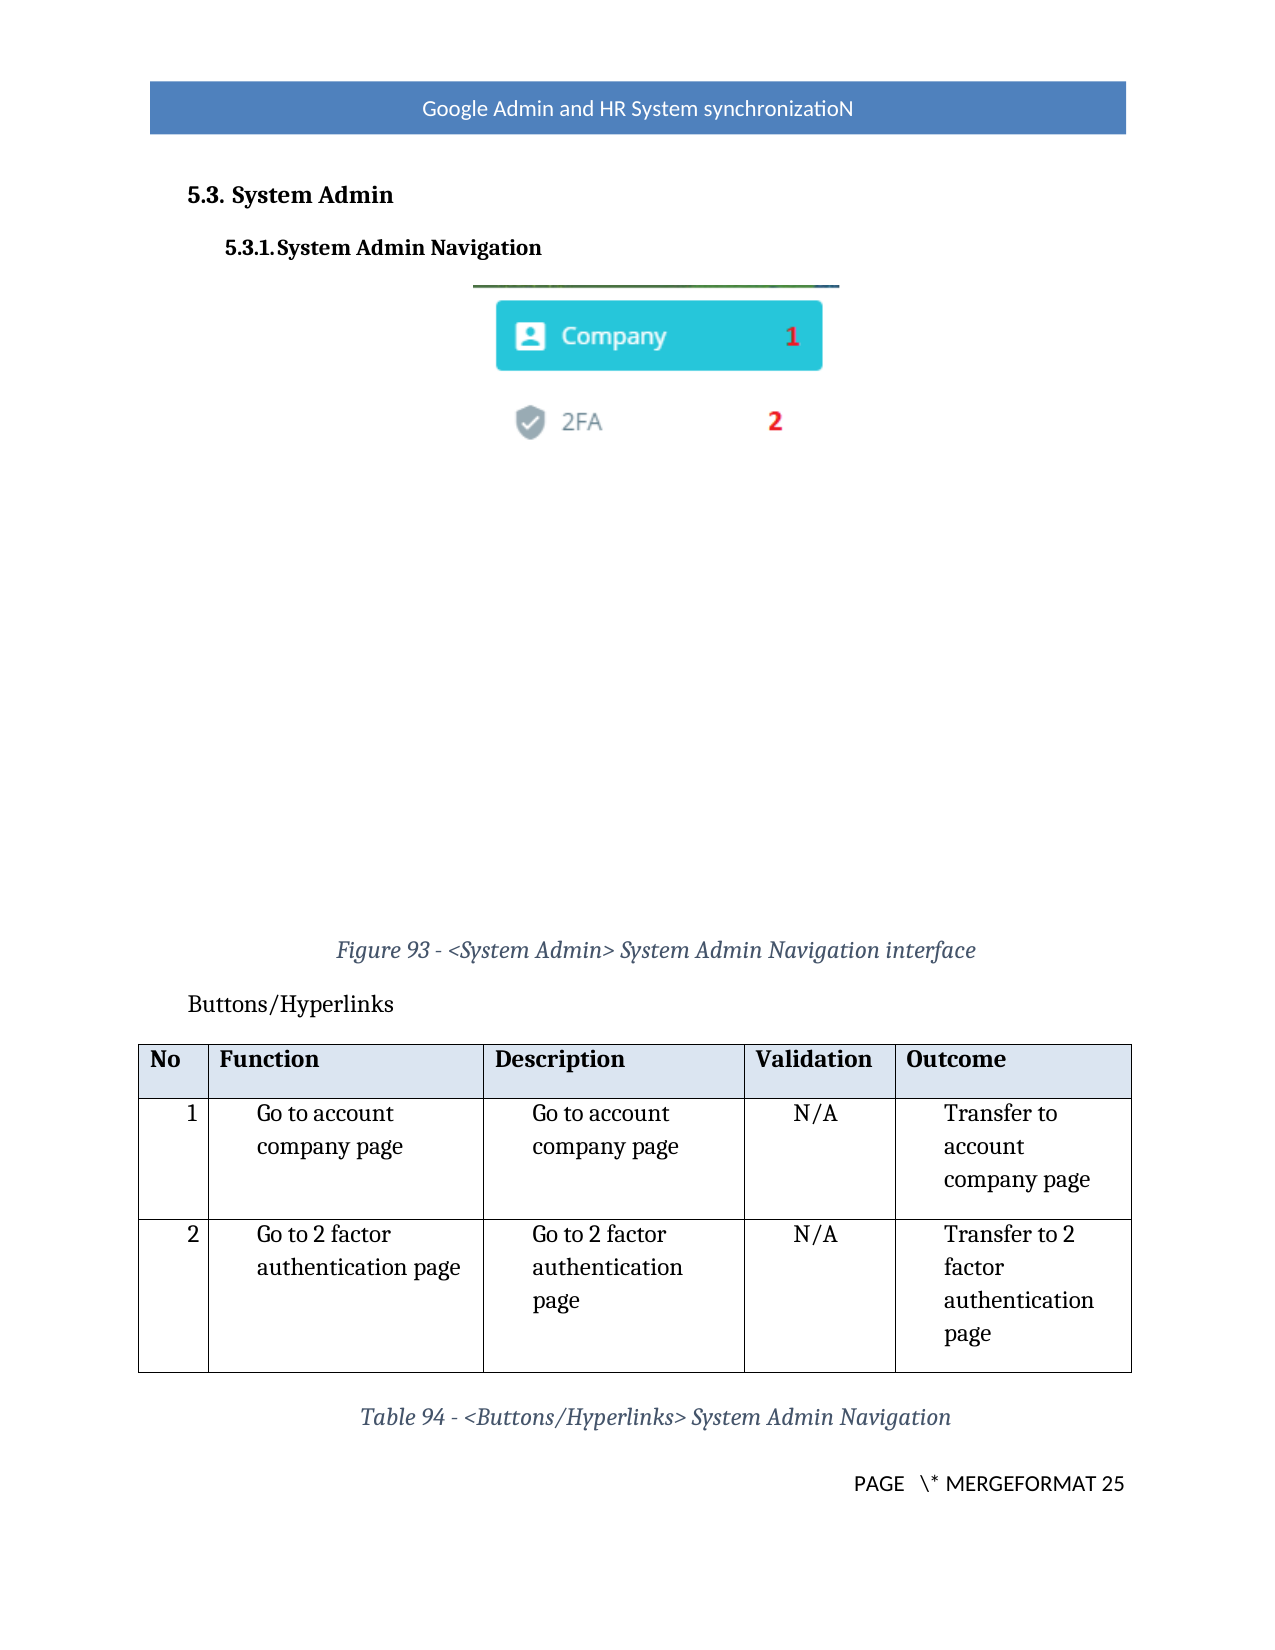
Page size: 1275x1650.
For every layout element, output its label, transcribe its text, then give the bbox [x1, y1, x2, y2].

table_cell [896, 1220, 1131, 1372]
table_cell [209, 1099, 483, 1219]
subtitle System Admin [187, 181, 1125, 209]
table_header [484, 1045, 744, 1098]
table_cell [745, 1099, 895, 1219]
picture [473, 285, 840, 903]
subtitle System Admin Navigation [225, 234, 1125, 261]
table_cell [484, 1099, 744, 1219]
text Figure 93 - <System Admin> System Admin Navigation interface [187, 936, 1125, 965]
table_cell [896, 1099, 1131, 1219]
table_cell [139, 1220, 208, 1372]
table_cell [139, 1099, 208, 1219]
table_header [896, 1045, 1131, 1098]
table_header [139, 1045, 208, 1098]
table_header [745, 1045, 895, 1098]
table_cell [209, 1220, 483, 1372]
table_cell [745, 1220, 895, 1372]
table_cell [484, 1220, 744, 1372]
text Buttons/Hyperlinks [187, 990, 1125, 1018]
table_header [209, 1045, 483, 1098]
